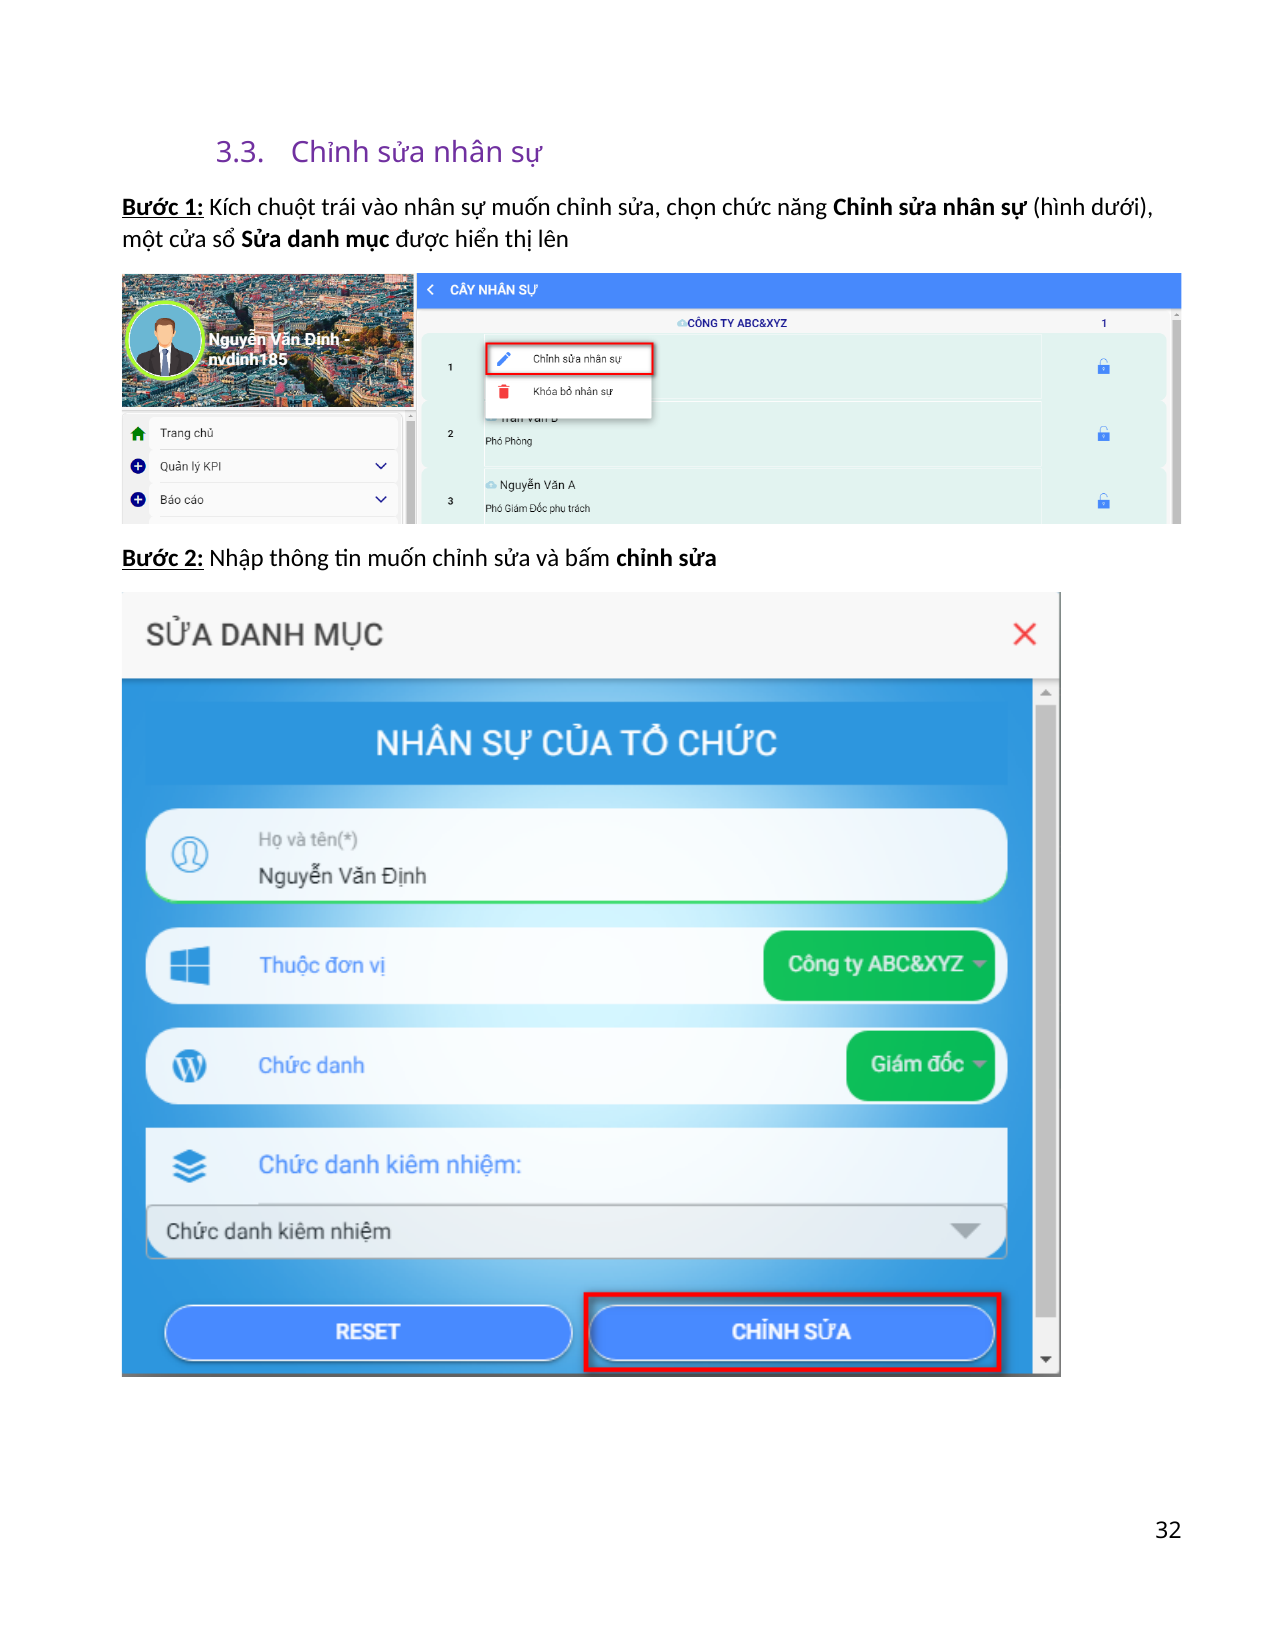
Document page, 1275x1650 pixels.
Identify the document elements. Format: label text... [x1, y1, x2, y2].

text Bước 2: Nhập thông tin muốn chỉnh sửa và bấm chỉnh sửa [122, 542, 1181, 573]
picture [121, 592, 1061, 1377]
picture [121, 273, 1182, 524]
list Chỉnh sửa nhân sự [216, 131, 1181, 171]
text Bước 1: Kích chuột trái vào nhân sự muốn chỉnh sửa, chọn chức năng Chỉnh sửa nhân sự (hình dưới), một cửa sổ Sửa danh mục được hiển thị lên [122, 191, 1181, 254]
